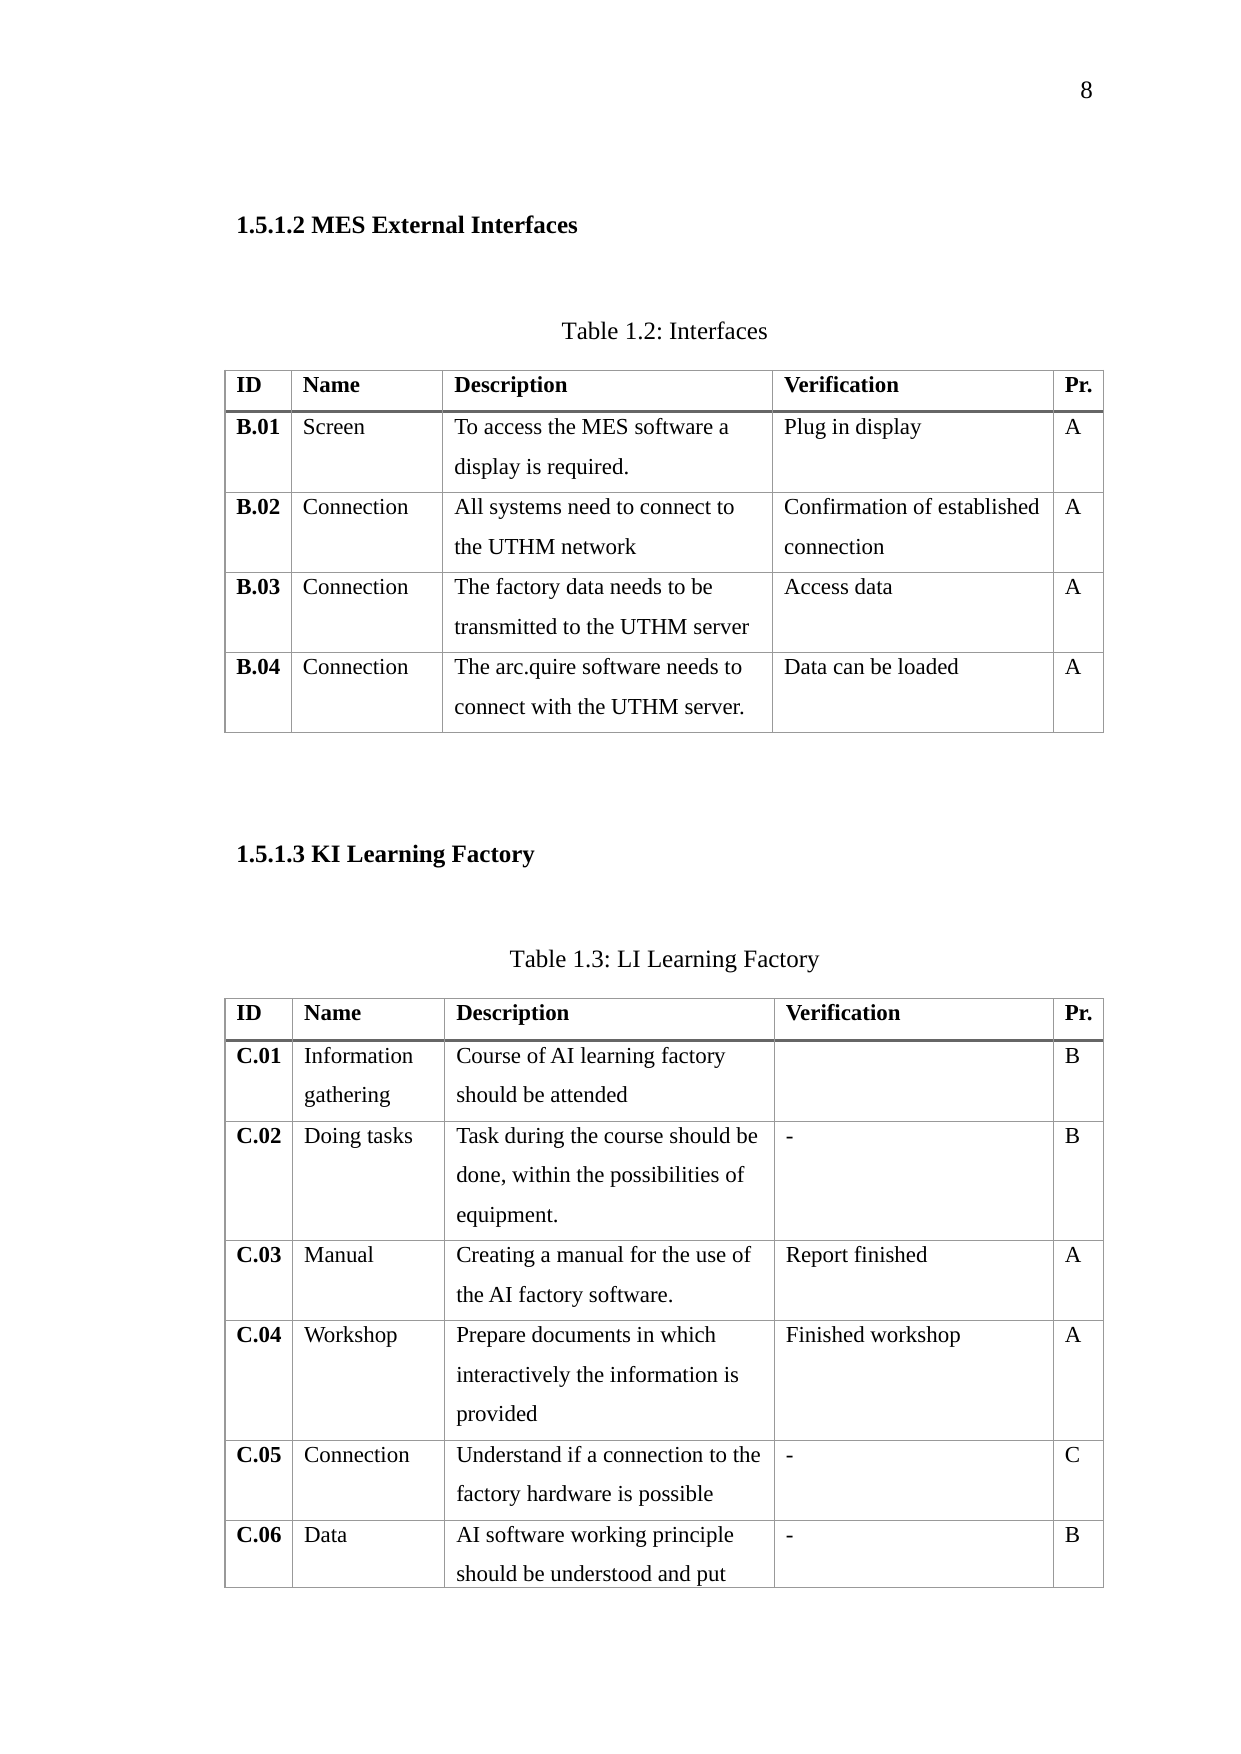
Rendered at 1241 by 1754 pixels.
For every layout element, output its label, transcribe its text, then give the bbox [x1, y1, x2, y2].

table_cell A [1054, 1241, 1103, 1320]
table_cell C.01 [226, 1042, 292, 1121]
table_cell The arc.quire software needs to connect with the UTHM server. [443, 653, 772, 732]
table_cell Finished workshop [775, 1321, 1053, 1440]
table_cell C.05 [226, 1441, 292, 1520]
table_cell Plug in display [773, 413, 1053, 492]
table_cell B.04 [226, 653, 291, 732]
table_cell B [1054, 1122, 1103, 1240]
table_header ID [226, 371, 291, 410]
table_cell Connection [292, 653, 442, 732]
table_cell Data can be loaded [773, 653, 1053, 732]
table_header Name [292, 371, 442, 410]
table_cell Data [293, 1521, 444, 1587]
text Table 1.2: Interfaces [236, 316, 1092, 344]
table_cell To access the MES software a display is required. [443, 413, 772, 492]
table_header Pr. [1054, 371, 1103, 410]
table_cell C.03 [226, 1241, 292, 1320]
text Table 1.3: LI Learning Factory [236, 944, 1092, 973]
table_header ID [226, 999, 292, 1039]
table_cell Screen [292, 413, 442, 492]
table_cell C [1054, 1441, 1103, 1520]
table_header Pr. [1054, 999, 1103, 1039]
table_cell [445, 1521, 774, 1587]
table_cell A [1054, 413, 1103, 492]
table_header Verification [775, 999, 1053, 1039]
table_cell - [775, 1122, 1053, 1240]
table_cell A [1054, 493, 1103, 572]
table_cell C.04 [226, 1321, 292, 1440]
table_cell All systems need to connect to the UTHM network [443, 493, 772, 572]
table_cell Course of AI learning factory should be attended [445, 1042, 774, 1121]
table_cell Connection [293, 1441, 444, 1520]
table_cell Understand if a connection to the factory hardware is possible [445, 1441, 774, 1520]
table_cell C.06 [226, 1521, 292, 1587]
table_cell B.03 [226, 573, 291, 652]
table_cell A [1054, 1321, 1103, 1440]
table_cell B.01 [226, 413, 291, 492]
table_cell Manual [293, 1241, 444, 1320]
table_cell - [775, 1441, 1053, 1520]
subtitle MES External Interfaces [236, 210, 1092, 239]
table_header Description [443, 371, 772, 410]
table_cell Report finished [775, 1241, 1053, 1320]
table_cell Information gathering [293, 1042, 444, 1121]
table_cell B [1054, 1521, 1103, 1587]
table_cell Creating a manual for the use of the AI factory software. [445, 1241, 774, 1320]
table_cell Doing tasks [293, 1122, 444, 1240]
table_cell [775, 1042, 1053, 1121]
table_cell Confirmation of established connection [773, 493, 1053, 572]
table_header Name [293, 999, 444, 1039]
table_header Verification [773, 371, 1053, 410]
table_cell Access data [773, 573, 1053, 652]
table_cell The factory data needs to be transmitted to the UTHM server [443, 573, 772, 652]
table_cell B [1054, 1042, 1103, 1121]
table_cell - [775, 1521, 1053, 1587]
table_cell C.02 [226, 1122, 292, 1240]
table_cell A [1054, 573, 1103, 652]
table_cell Connection [292, 573, 442, 652]
table_header Description [445, 999, 774, 1039]
table_cell Connection [292, 493, 442, 572]
table_cell A [1054, 653, 1103, 732]
table_cell Prepare documents in which interactively the information is provided [445, 1321, 774, 1440]
table_cell B.02 [226, 493, 291, 572]
table_cell Task during the course should be done, within the possibilities of equipment. [445, 1122, 774, 1240]
subtitle KI Learning Factory [236, 839, 1092, 868]
table_cell Workshop [293, 1321, 444, 1440]
